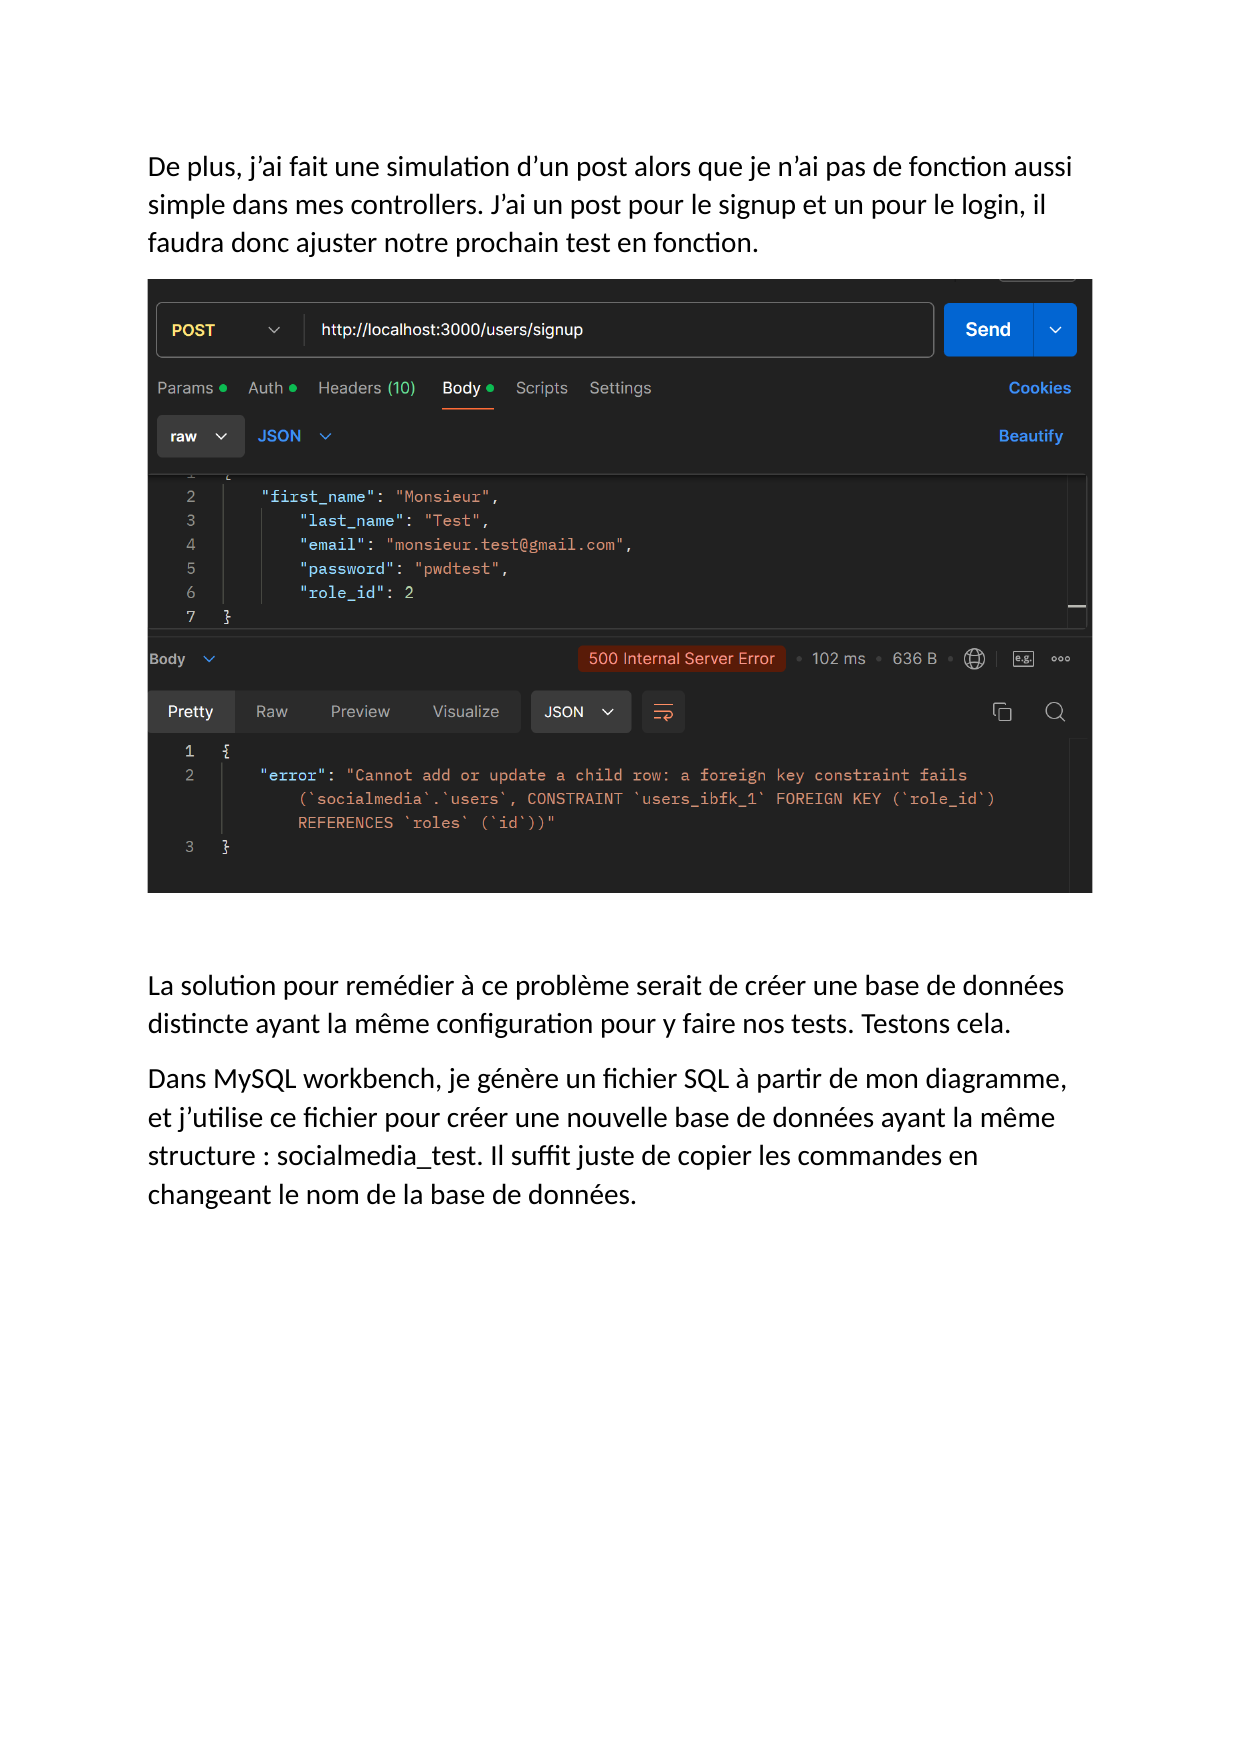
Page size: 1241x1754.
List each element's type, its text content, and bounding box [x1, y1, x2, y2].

text De plus, j’ai fait une simulation d’un post alors que je n’ai pas de fonction aussi simple dans mes controllers. J’ai un post pour le signup et un pour le login, il faudra donc ajuster notre prochain test en fonction. [148, 148, 1093, 260]
text Dans MySQL workbench, je génère un fichier SQL à partir de mon diagramme, et j’utilise ce fichier pour créer une nouvelle base de données ayant la même structure : socialmedia_test. Il suffit juste de copier les commandes en changeant le nom de la base de données. [148, 1060, 1093, 1211]
text La solution pour remédier à ce problème serait de créer une base de données distincte ayant la même configuration pour y faire nos tests. Testons cela. [148, 967, 1093, 1041]
picture [147, 279, 1093, 893]
